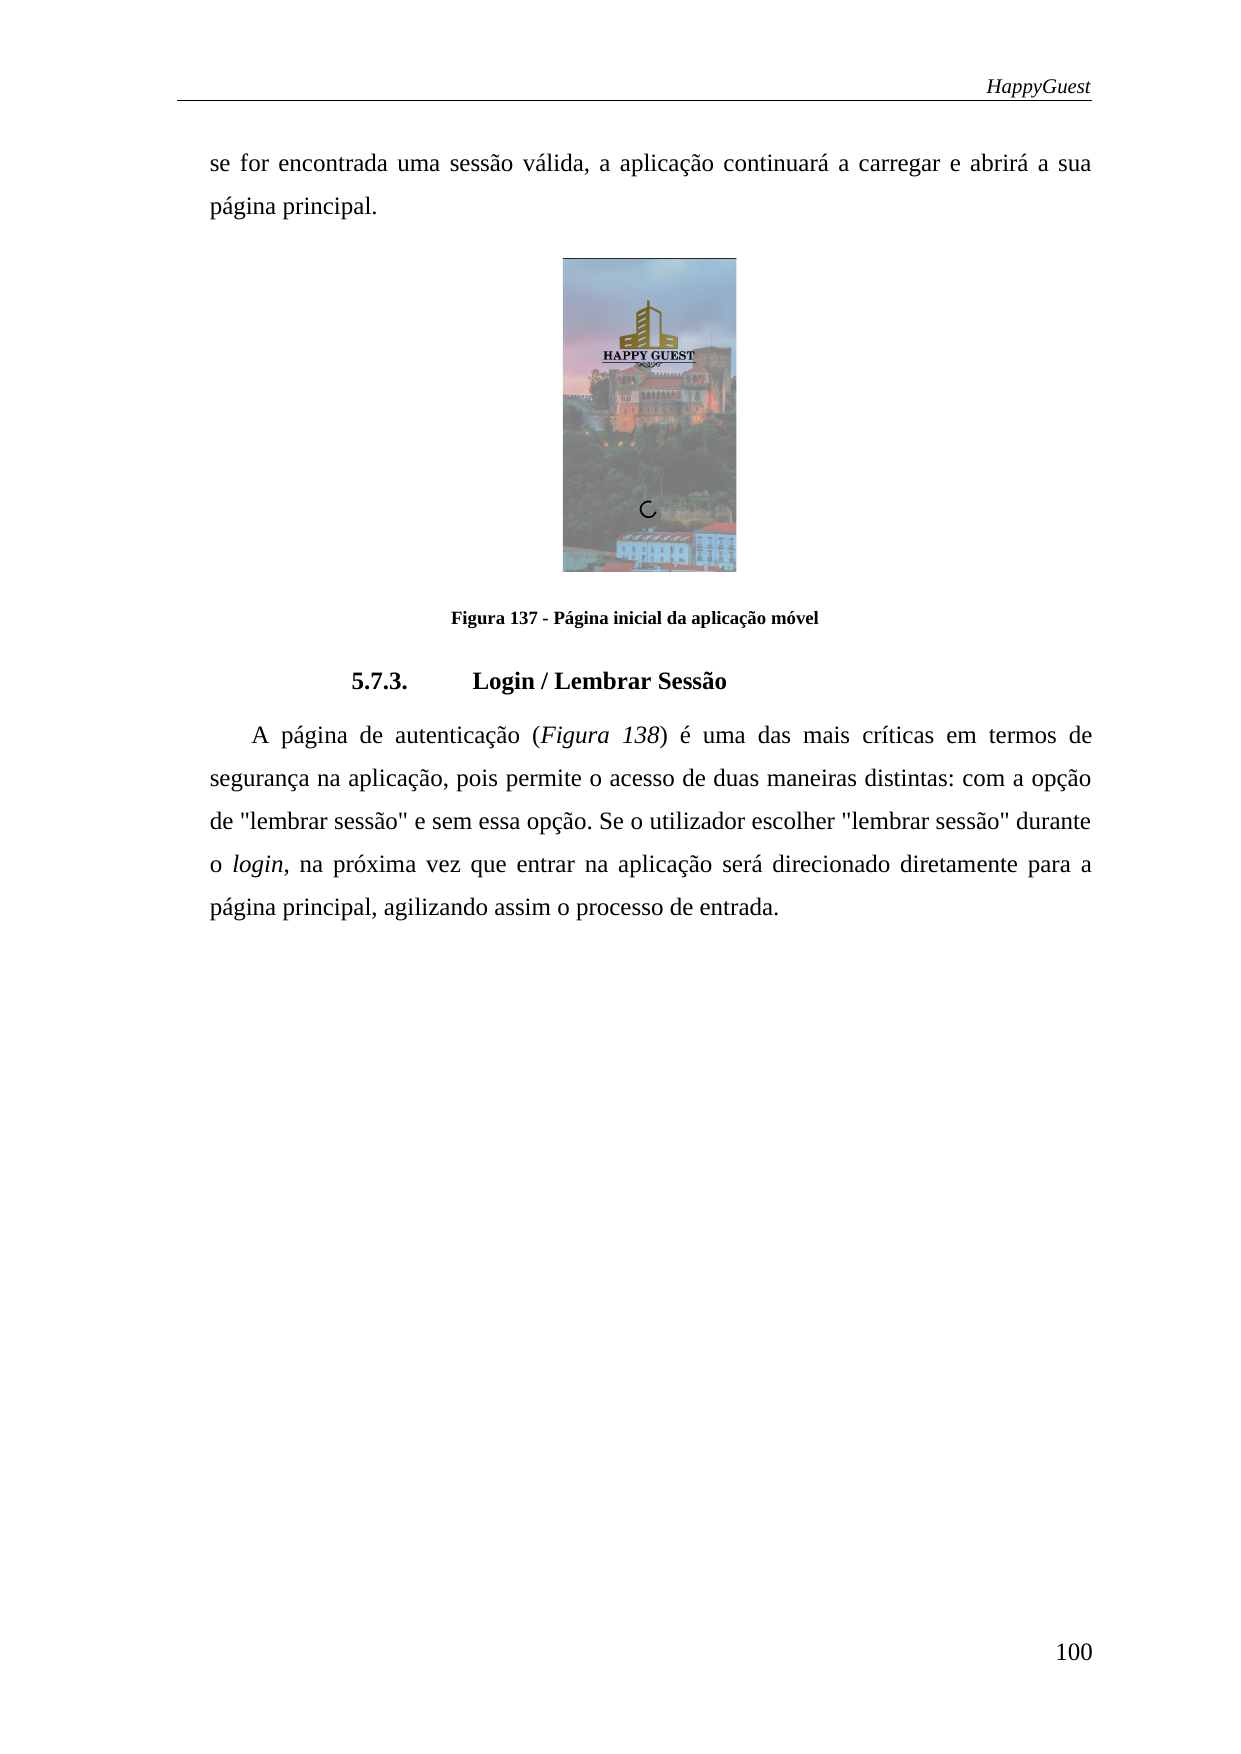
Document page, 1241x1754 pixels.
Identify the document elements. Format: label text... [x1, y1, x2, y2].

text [209, 148, 1092, 219]
text A página de autenticação (Figura 138) é uma das mais críticas em termos de segurança na aplicação, pois permite o acesso de duas maneiras distintas: com a opção de "lembrar sessão" e sem essa opção. Se o utilizador escolher "lembrar sessão" durante o login, na próxima vez que entrar na aplicação será direcionado diretamente para a página principal, agilizando assim o processo de entrada. [209, 720, 1092, 921]
text Figura 137 - Página inicial da aplicação móvel [177, 607, 1092, 629]
subtitle Login / Lembrar Sessão [310, 666, 1092, 695]
picture [562, 258, 737, 572]
